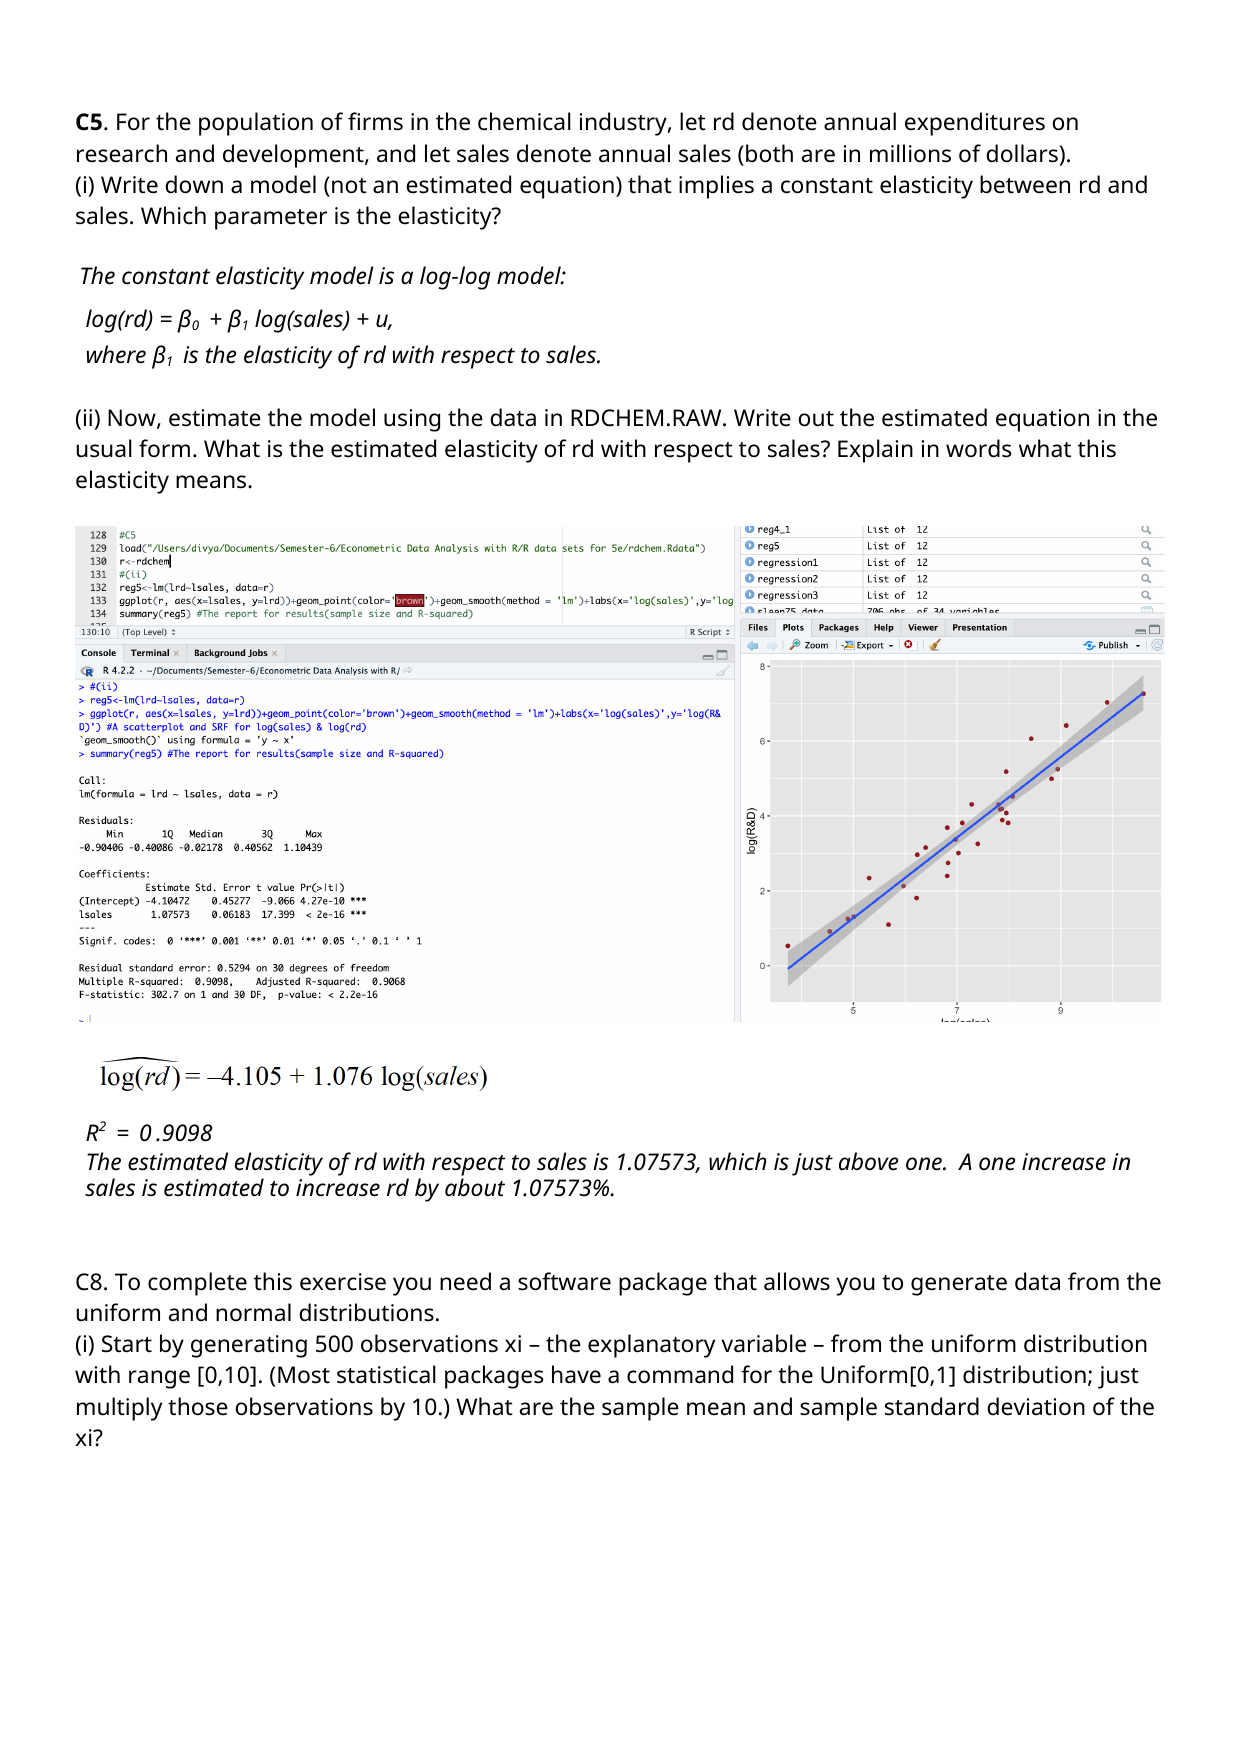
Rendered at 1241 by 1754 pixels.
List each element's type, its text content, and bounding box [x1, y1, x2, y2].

text The estimated elasticity of rd with respect to sales is 1.07573, which is just above one. A one increase in sales is estimated to increase rd by about 1.07573%. [85, 1148, 1165, 1203]
text The constant elasticity model is a log-log model: [79, 262, 1165, 290]
text (i) Write down a model (not an estimated equation) that implies a constant elasticity between rd and sales. Which parameter is the elasticity? [75, 169, 1165, 231]
picture [85, 1041, 498, 1098]
text (i) Start by generating 500 observations xi – the explanatory variable – from the uniform distribution with range [0,10]. (Most statistical packages have a command for the Uniform[0,1] distribution; just multiply those observations by 10.) What are the sample mean and sample standard deviation of the xi? [75, 1328, 1165, 1453]
text where β1 is the elasticity of rd with respect to sales. [85, 339, 1165, 371]
text C8. To complete this exercise you need a software package that allows you to generate data from the uniform and normal distributions. [75, 1265, 1165, 1328]
text log(rd) = β0 + β1 log(sales) + u, [85, 303, 1165, 334]
picture [75, 526, 1165, 1022]
text C5. For the population of firms in the chemical industry, let rd denote annual expenditures on research and development, and let sales denote annual sales (both are in millions of dollars). [75, 106, 1165, 169]
text R2 = 0.9098 [85, 1117, 1165, 1148]
text (ii) Now, estimate the model using the data in RDCHEM.RAW. Write out the estimated equation in the usual form. What is the estimated elasticity of rd with respect to sales? Explain in words what this elasticity means. [75, 402, 1165, 496]
